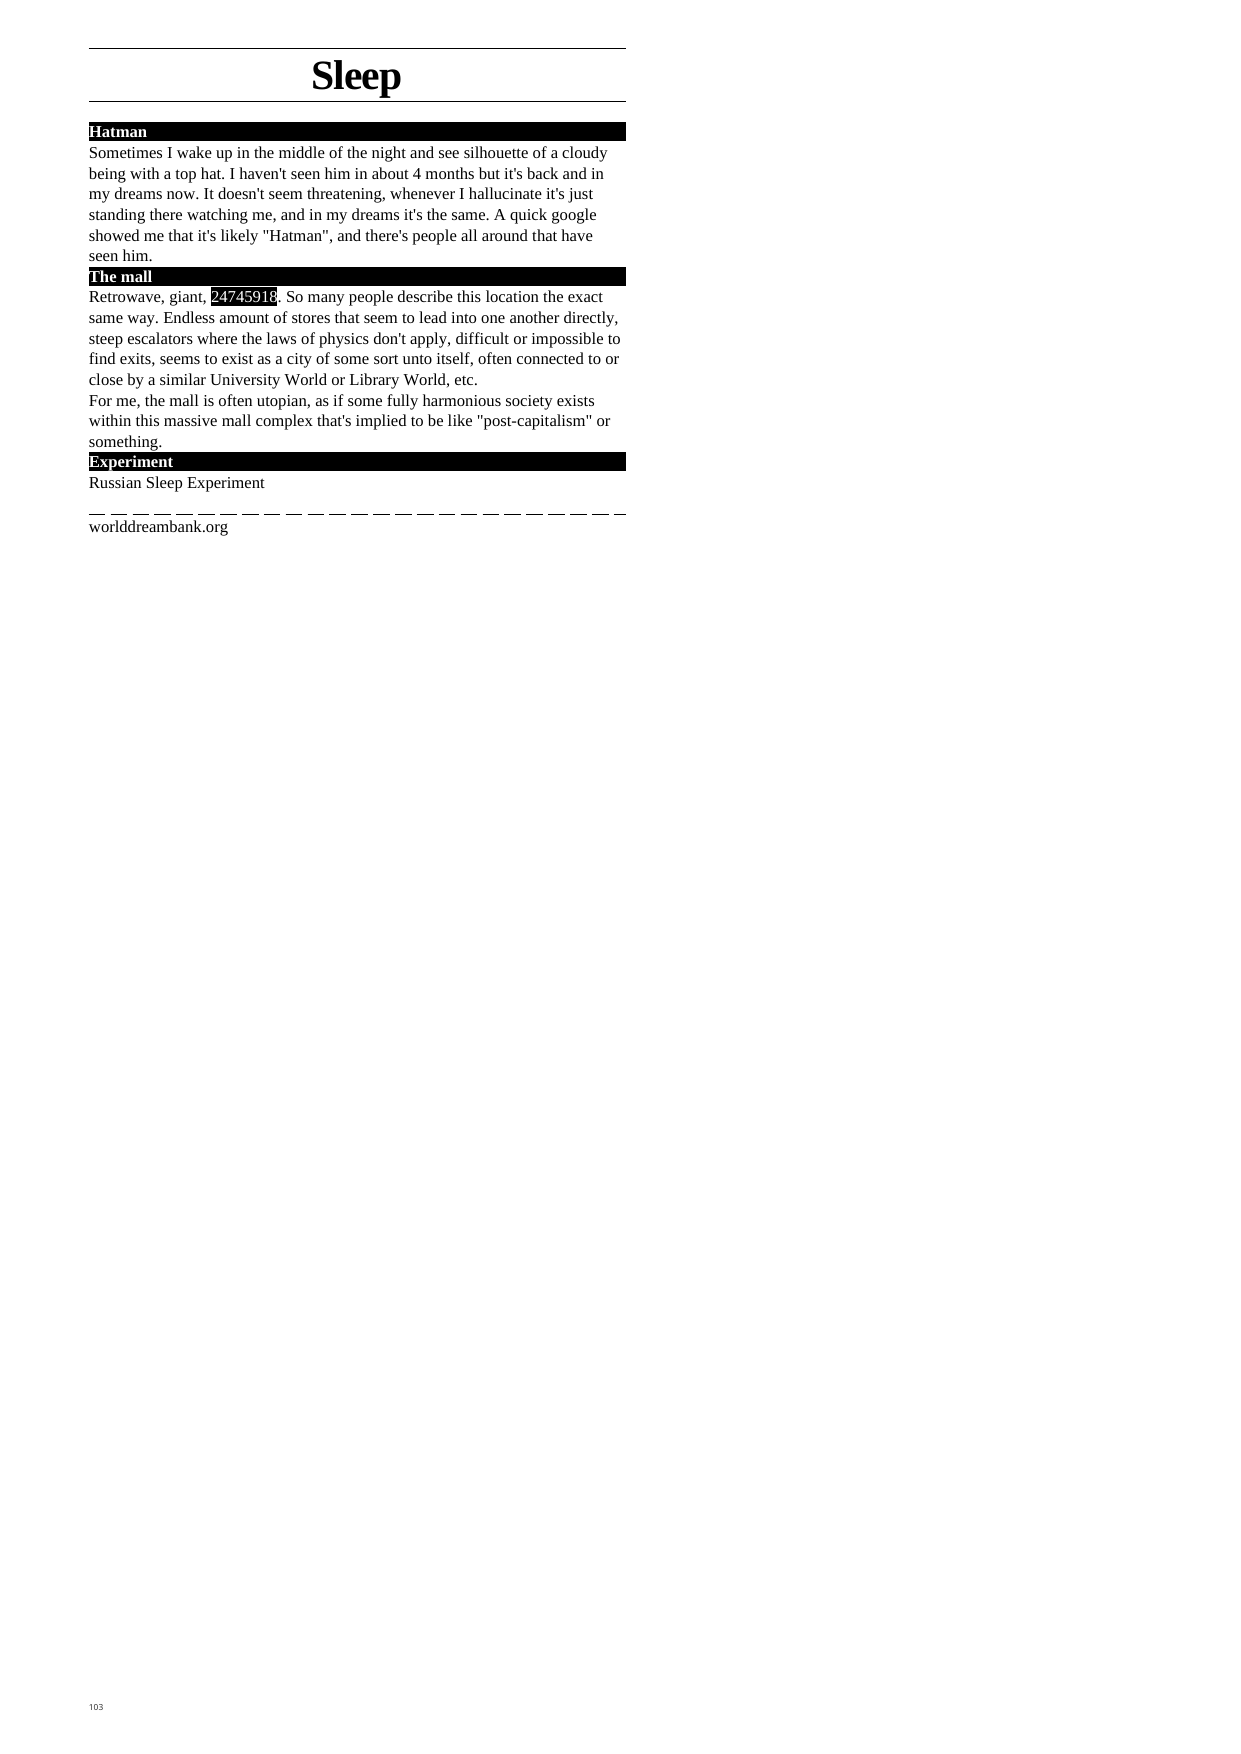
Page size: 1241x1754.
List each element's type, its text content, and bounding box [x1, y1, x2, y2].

subtitle Hatman [89, 122, 626, 141]
text Russian Sleep Experiment [89, 473, 626, 492]
subtitle Sleep [89, 49, 626, 101]
text For me, the mall is often utopian, as if some fully harmonious society exists within this massive mall complex that's implied to be like "post-capitalism" or something. [89, 390, 626, 451]
subtitle Experiment [89, 452, 626, 471]
text Sometimes I wake up in the middle of the night and see silhouette of a cloudy being with a top hat. I haven't seen him in about 4 months but it's back and in my dreams now. It doesn't seem threatening, whenever I hallucinate it's just standing there watching me, and in my dreams it's the same. A quick google showed me that it's likely "Hatman", and there's people all around that have seen him. [89, 143, 626, 265]
text Retrowave, giant, 24745918. So many people describe this location the exact same way. Endless amount of stores that seem to lead into one another directly, steep escalators where the laws of physics don't apply, difficult or impossible to find exits, seems to exist as a city of some sort unto itself, often connected to or close by a similar University World or Library World, etc. [89, 287, 626, 389]
text worlddreambank.org [89, 514, 626, 536]
subtitle The mall [89, 267, 626, 286]
